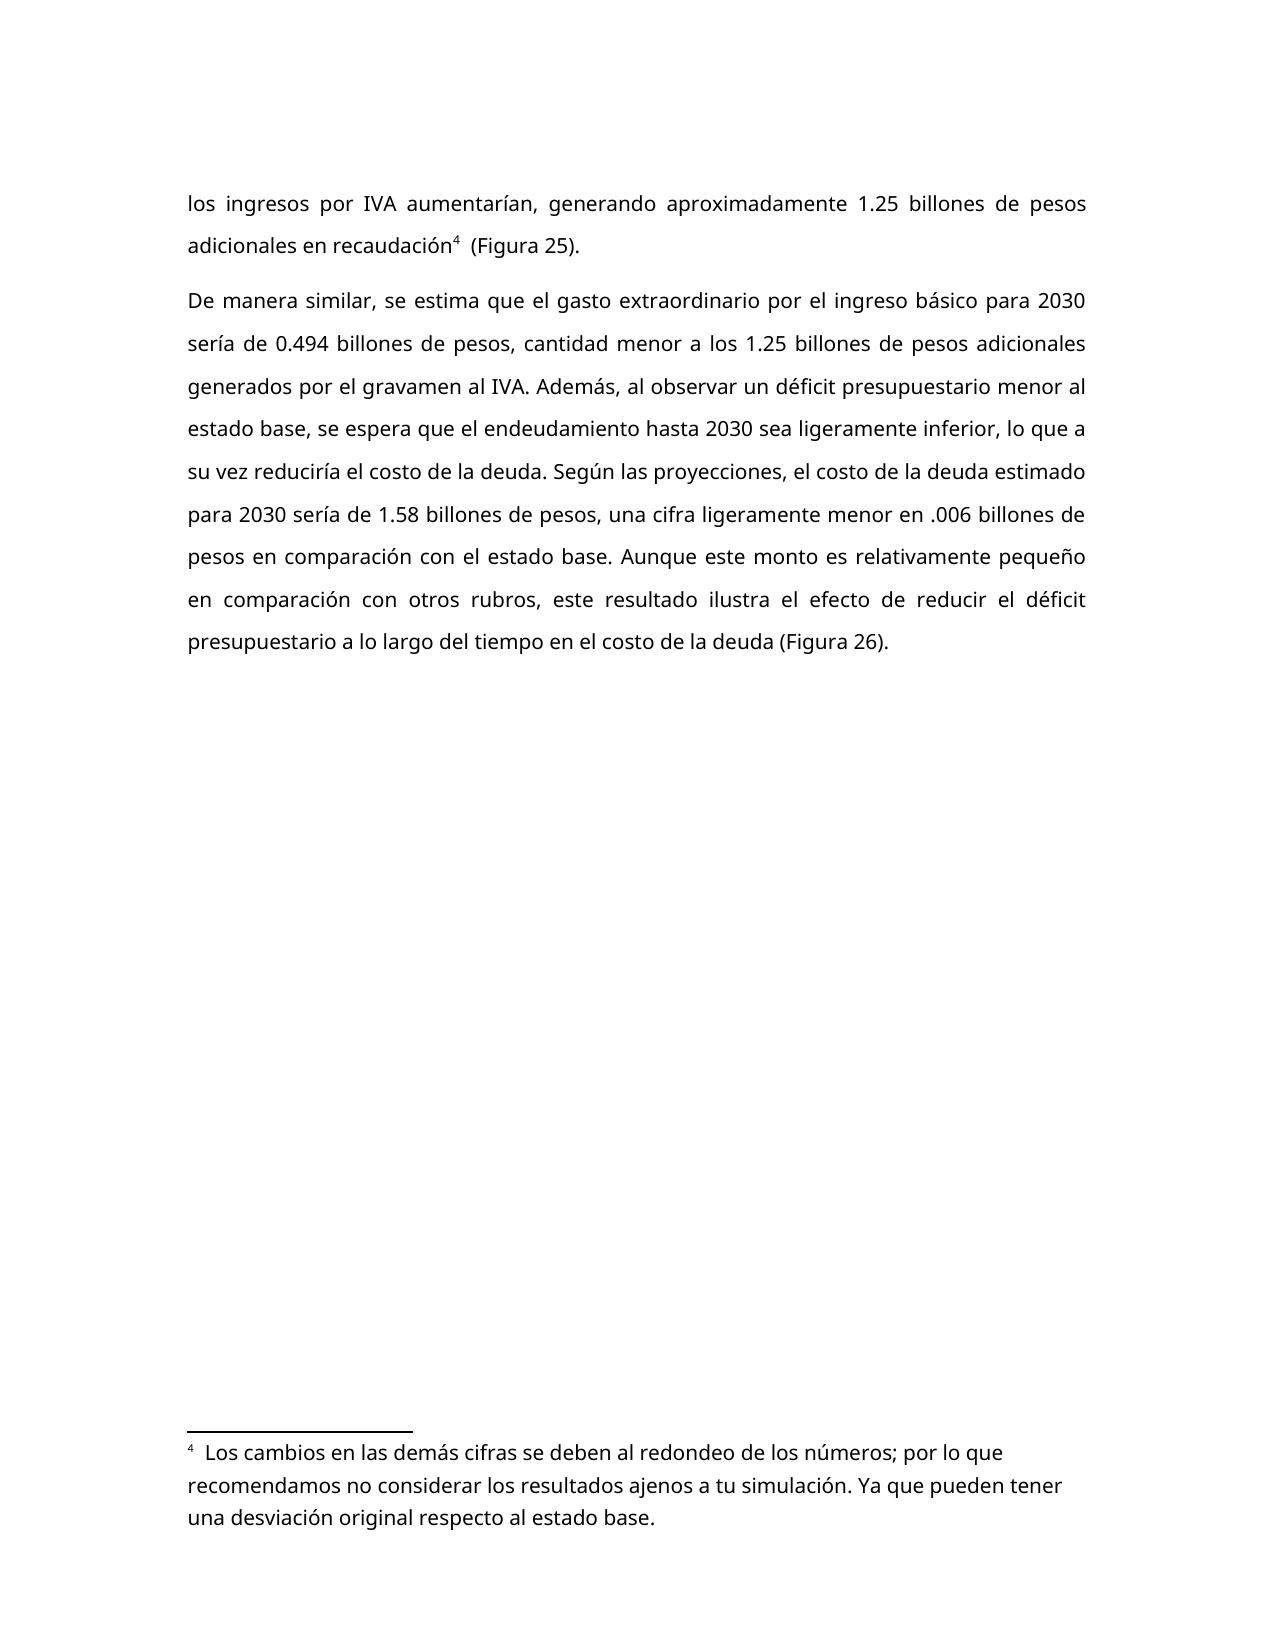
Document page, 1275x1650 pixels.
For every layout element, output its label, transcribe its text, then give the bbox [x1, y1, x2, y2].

text De manera similar, se estima que el gasto extraordinario por el ingreso básico para 2030 sería de 0.494 billones de pesos, cantidad menor a los 1.25 billones de pesos adicionales generados por el gravamen al IVA. Además, al observar un déficit presupuestario menor al estado base, se espera que el endeudamiento hasta 2030 sea ligeramente inferior, lo que a su vez reduciría el costo de la deuda. Según las proyecciones, el costo de la deuda estimado para 2030 sería de 1.58 billones de pesos, una cifra ligeramente menor en .006 billones de pesos en comparación con el estado base. Aunque este monto es relativamente pequeño en comparación con otros rubros, este resultado ilustra el efecto de reducir el déficit presupuestario a lo largo del tiempo en el costo de la deuda (Figura 26). [187, 287, 1087, 656]
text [187, 189, 1087, 260]
